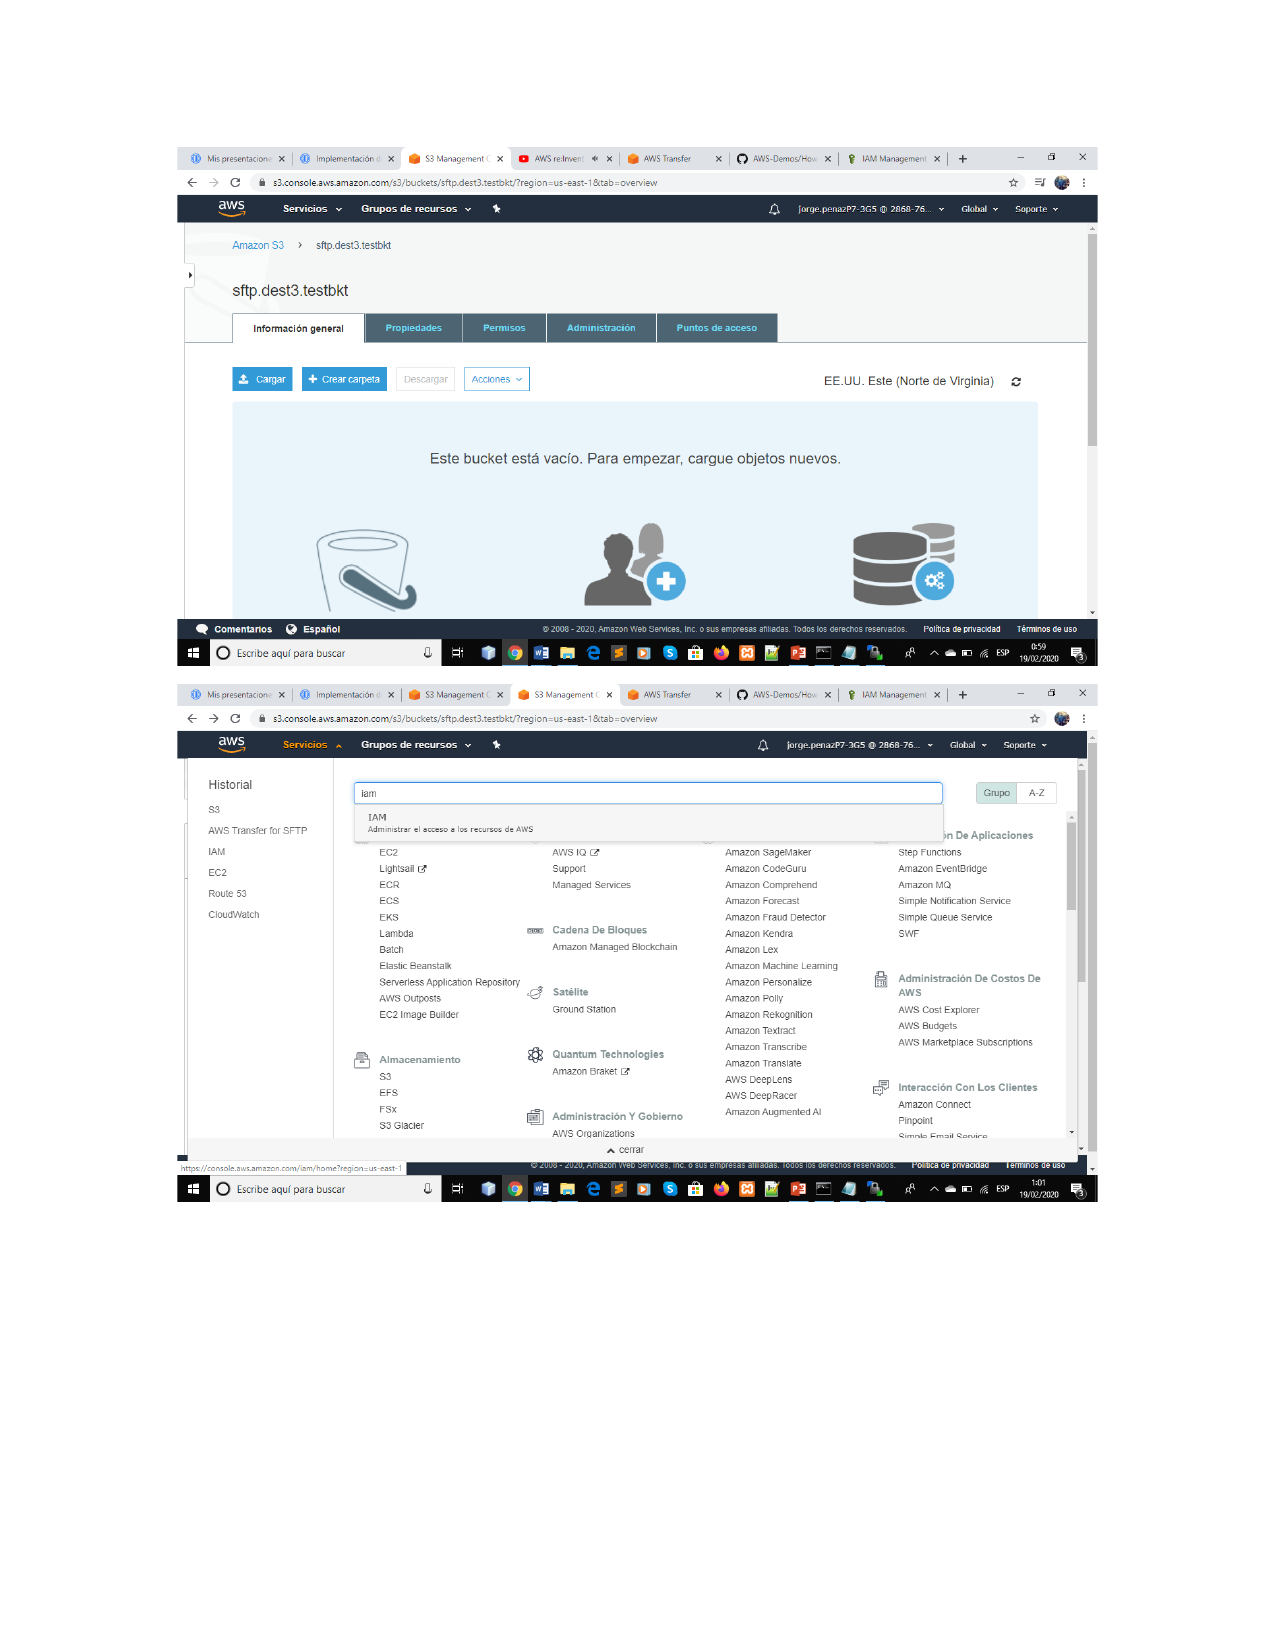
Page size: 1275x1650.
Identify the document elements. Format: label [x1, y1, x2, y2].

picture [177, 684, 1098, 1202]
picture [177, 147, 1098, 666]
